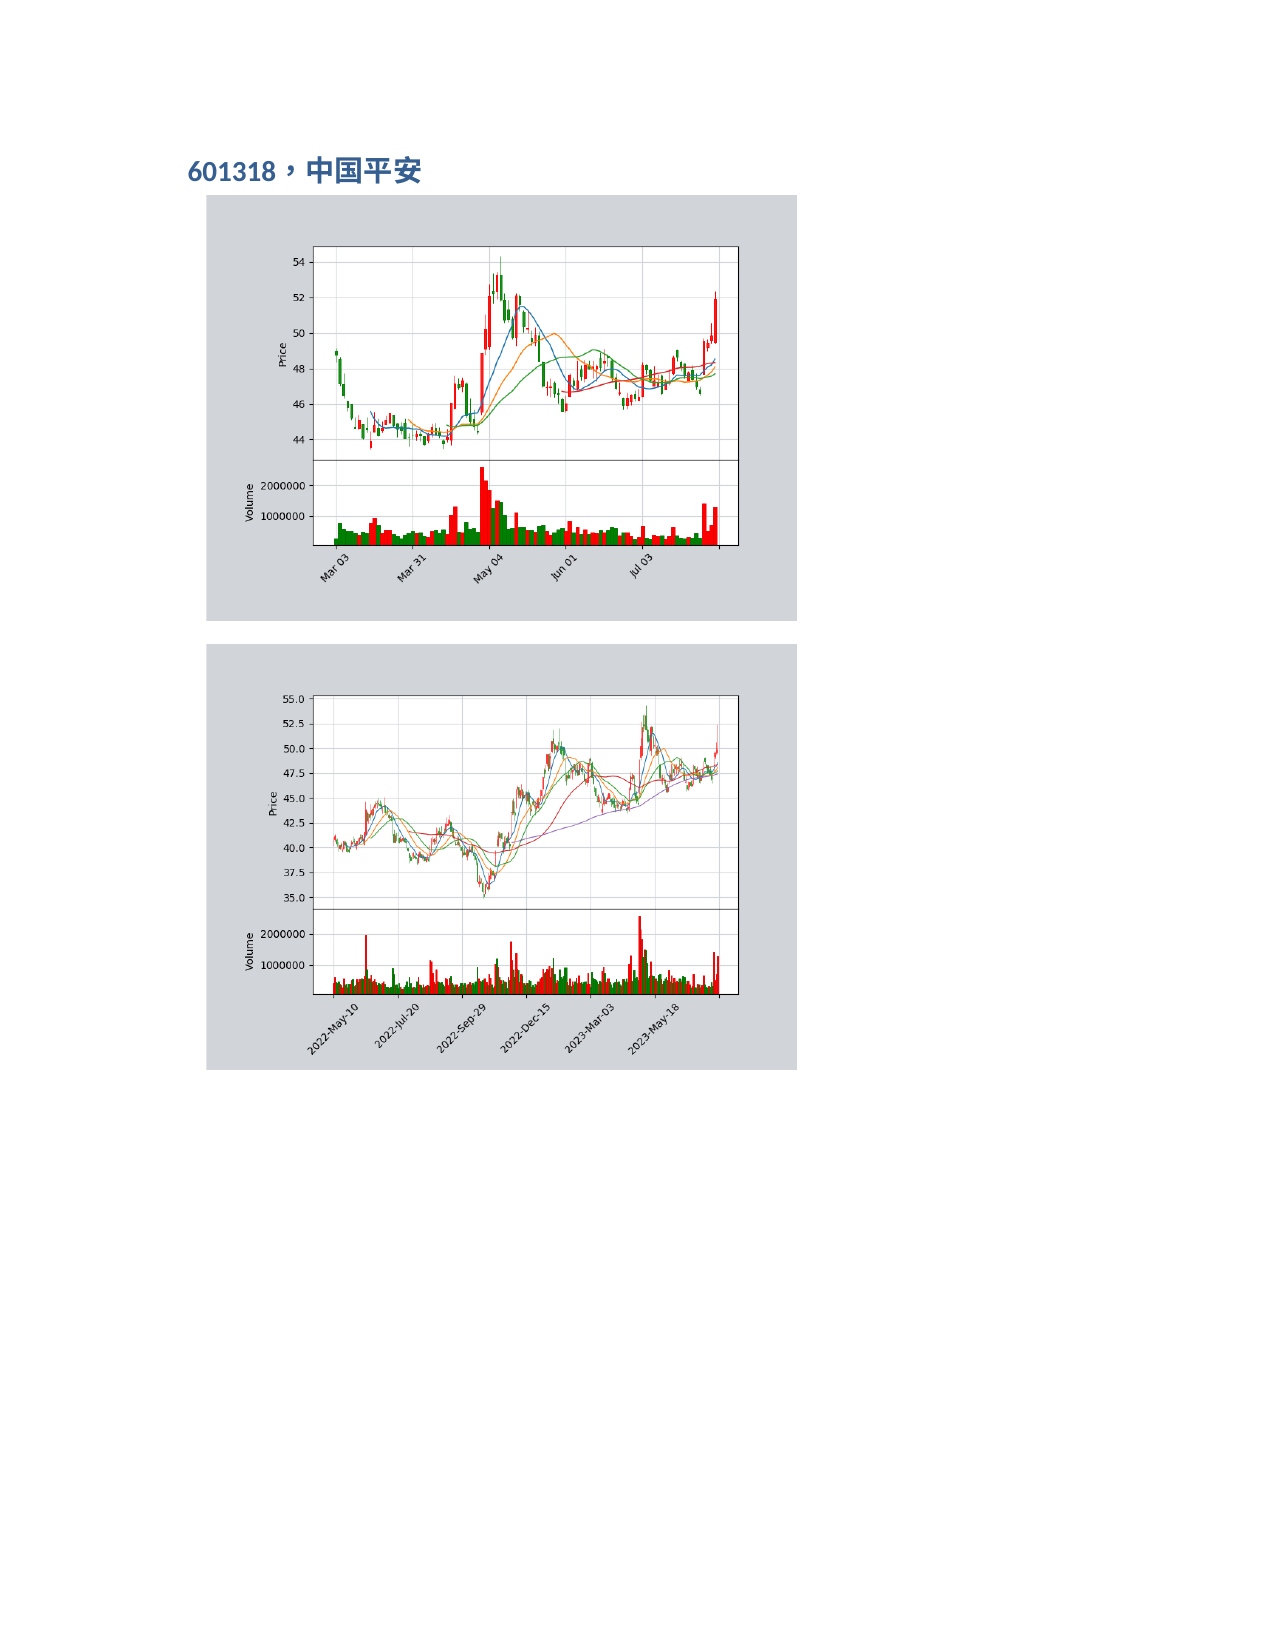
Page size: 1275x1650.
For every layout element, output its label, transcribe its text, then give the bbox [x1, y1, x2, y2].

picture [206, 644, 797, 1070]
picture [206, 195, 797, 621]
subtitle 601318，中国平安 [187, 150, 1087, 190]
